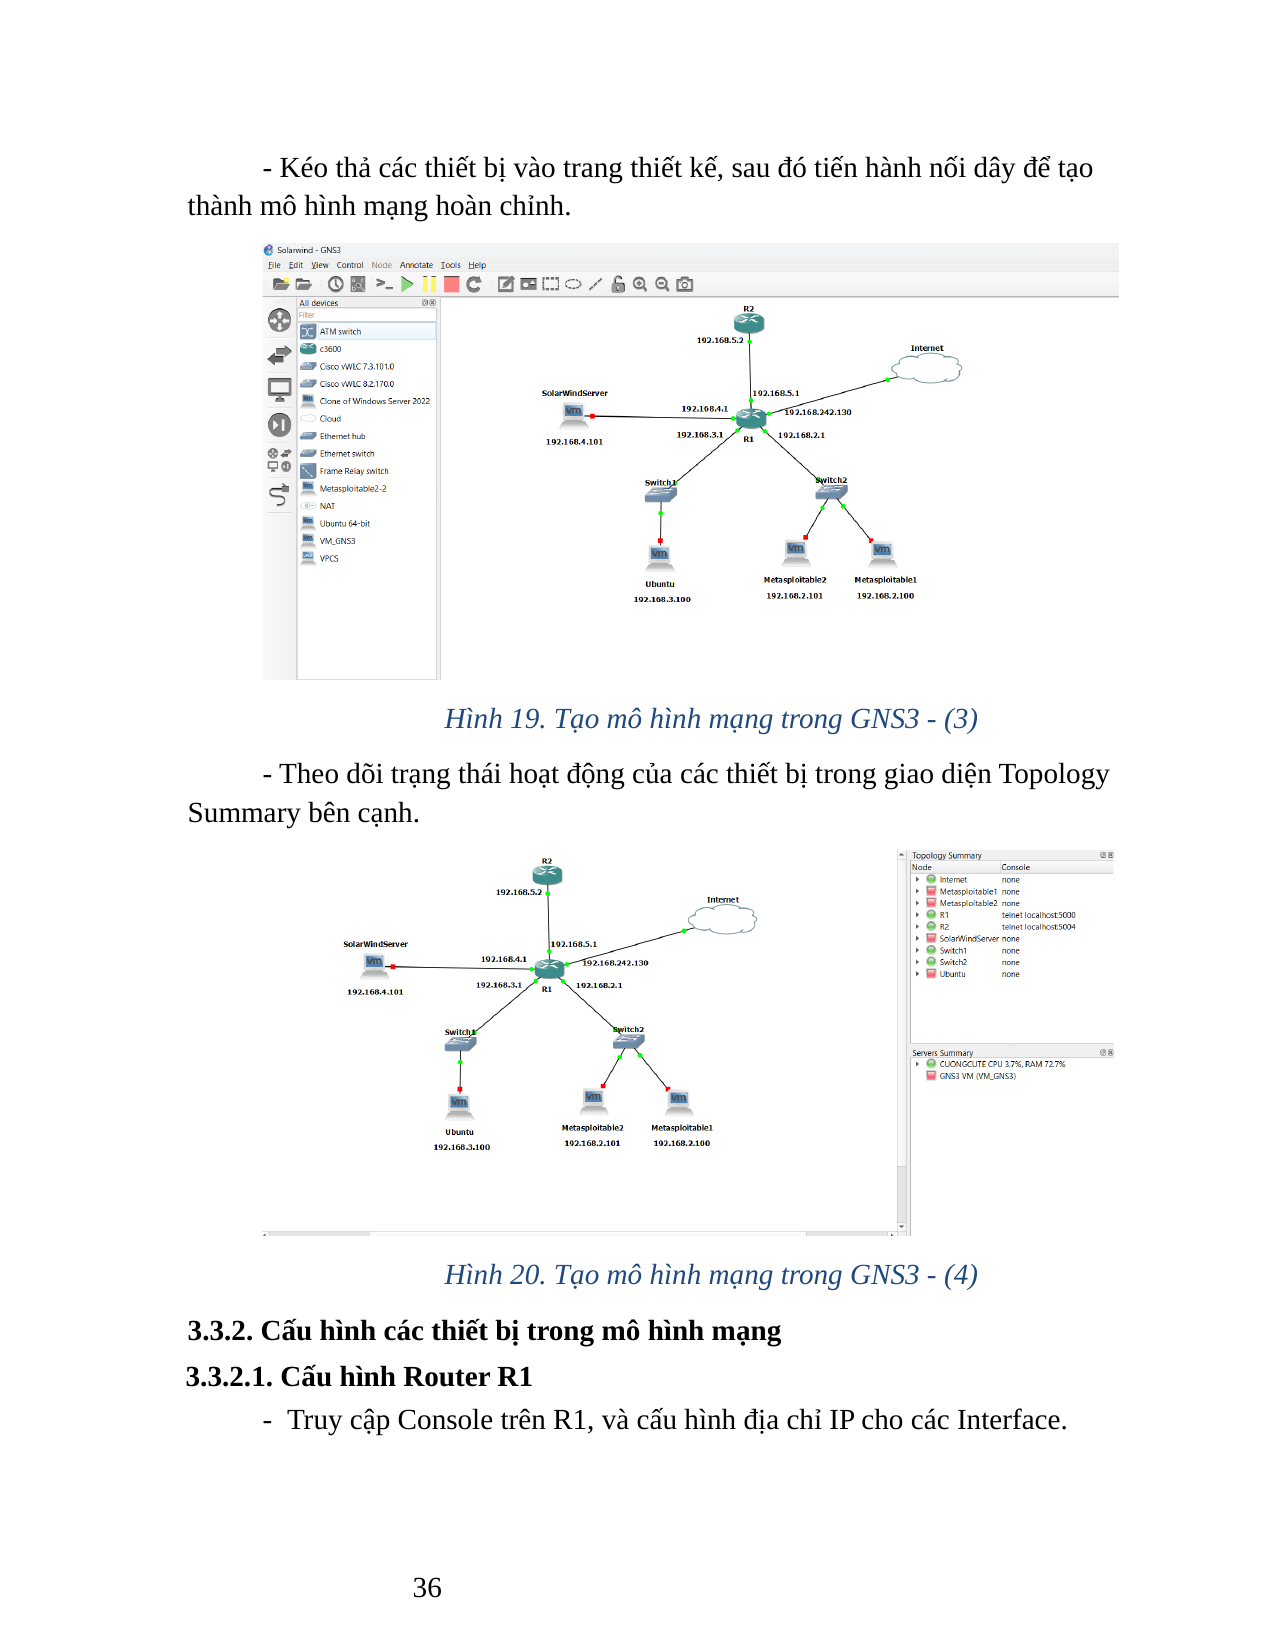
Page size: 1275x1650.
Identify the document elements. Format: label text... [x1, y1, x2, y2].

text - Theo dõi trạng thái hoạt động của các thiết bị trong giao diện Topology Summary bên cạnh. [187, 756, 1162, 828]
text Hình 20. Tạo mô hình mạng trong GNS3 - (4) [262, 1257, 1162, 1291]
text - Truy cập Console trên R1, và cấu hình địa chỉ IP cho các Interface. [187, 1402, 1162, 1436]
text Hình 19. Tạo mô hình mạng trong GNS3 - (3) [262, 701, 1162, 735]
picture [262, 243, 1119, 680]
picture [262, 850, 1114, 1236]
text - Kéo thả các thiết bị vào trang thiết kế, sau đó tiến hành nối dây để tạo thành mô hình mạng hoàn chỉnh. [187, 150, 1162, 222]
text 3.3.2. Cấu hình các thiết bị trong mô hình mạng [112, 1313, 1162, 1346]
subtitle 3.3.2.1. Cấu hình Router R1 [112, 1359, 1162, 1393]
